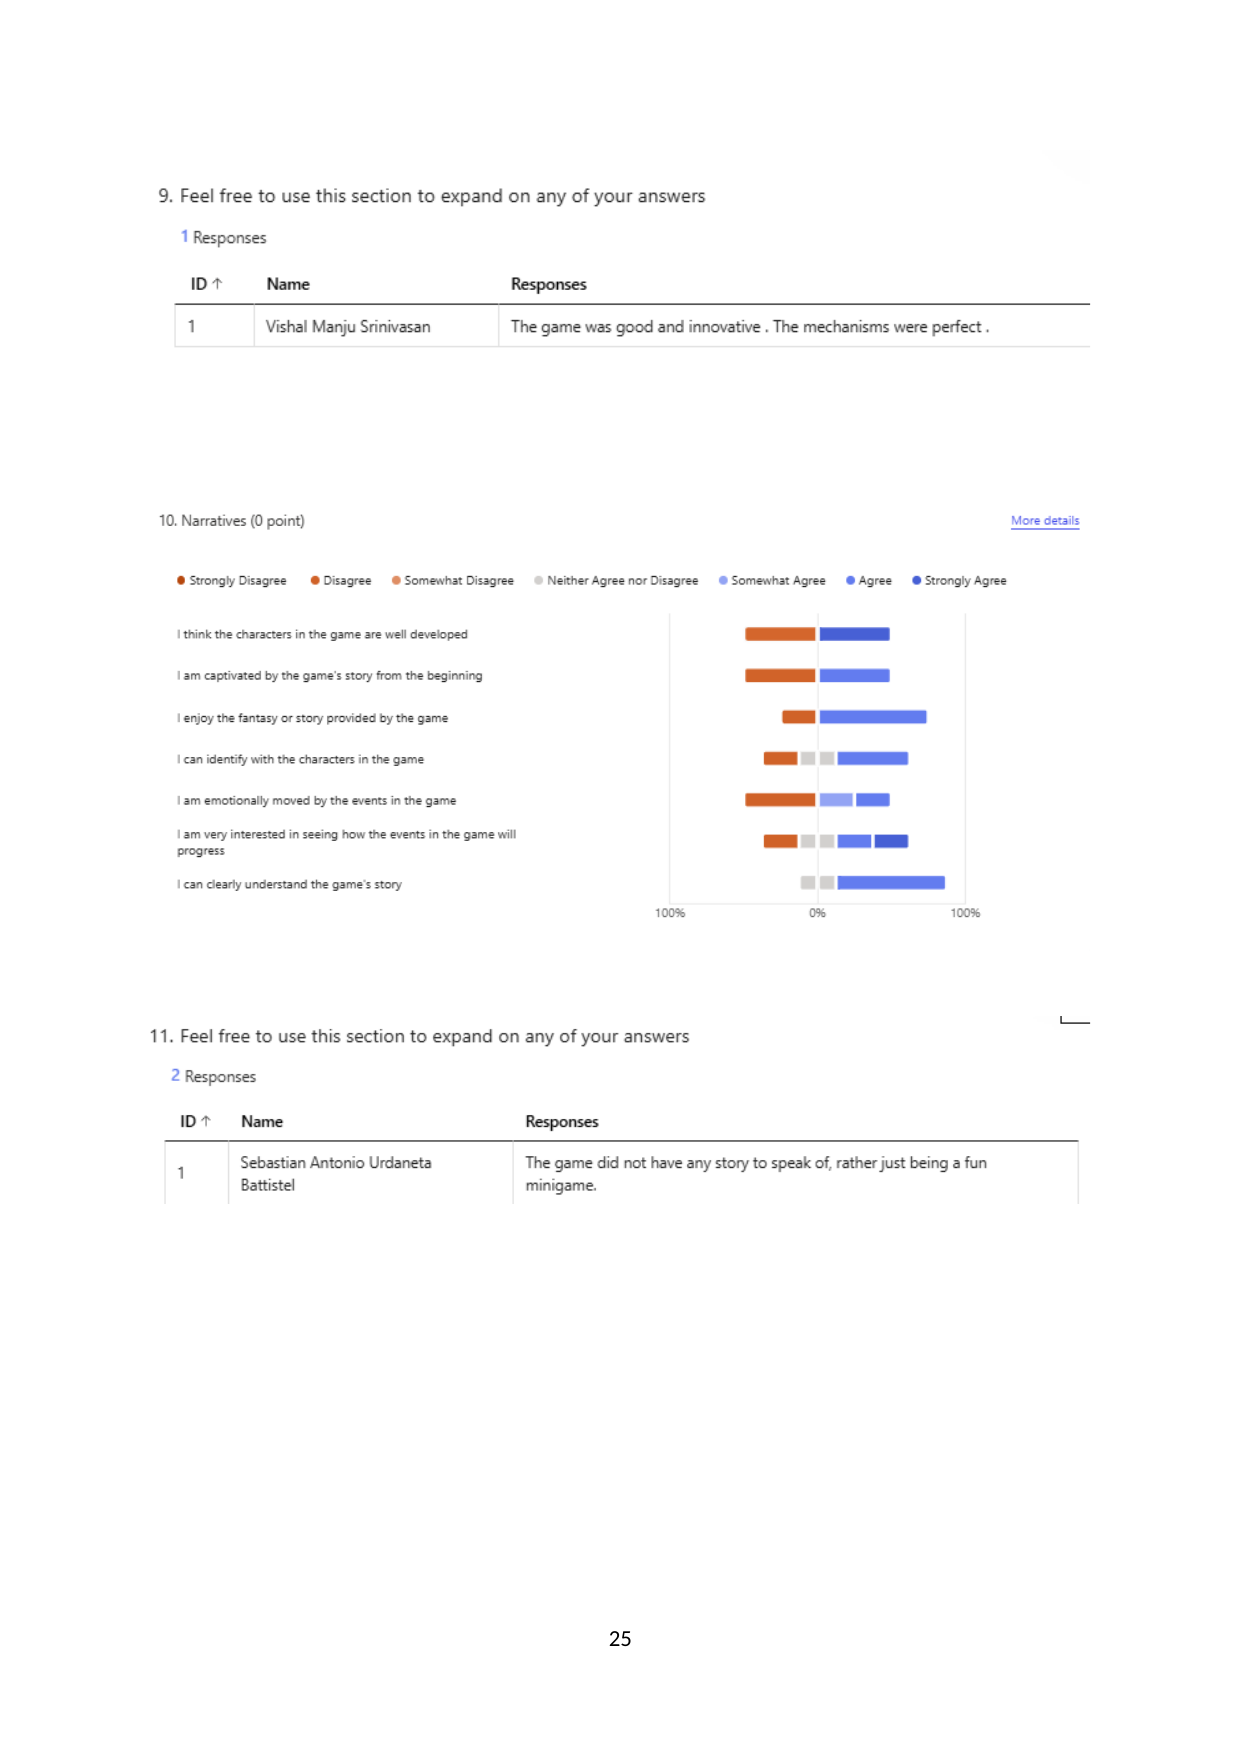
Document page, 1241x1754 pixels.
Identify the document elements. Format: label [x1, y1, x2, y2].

picture [150, 1016, 1091, 1204]
picture [150, 150, 1091, 431]
picture [150, 496, 1091, 951]
